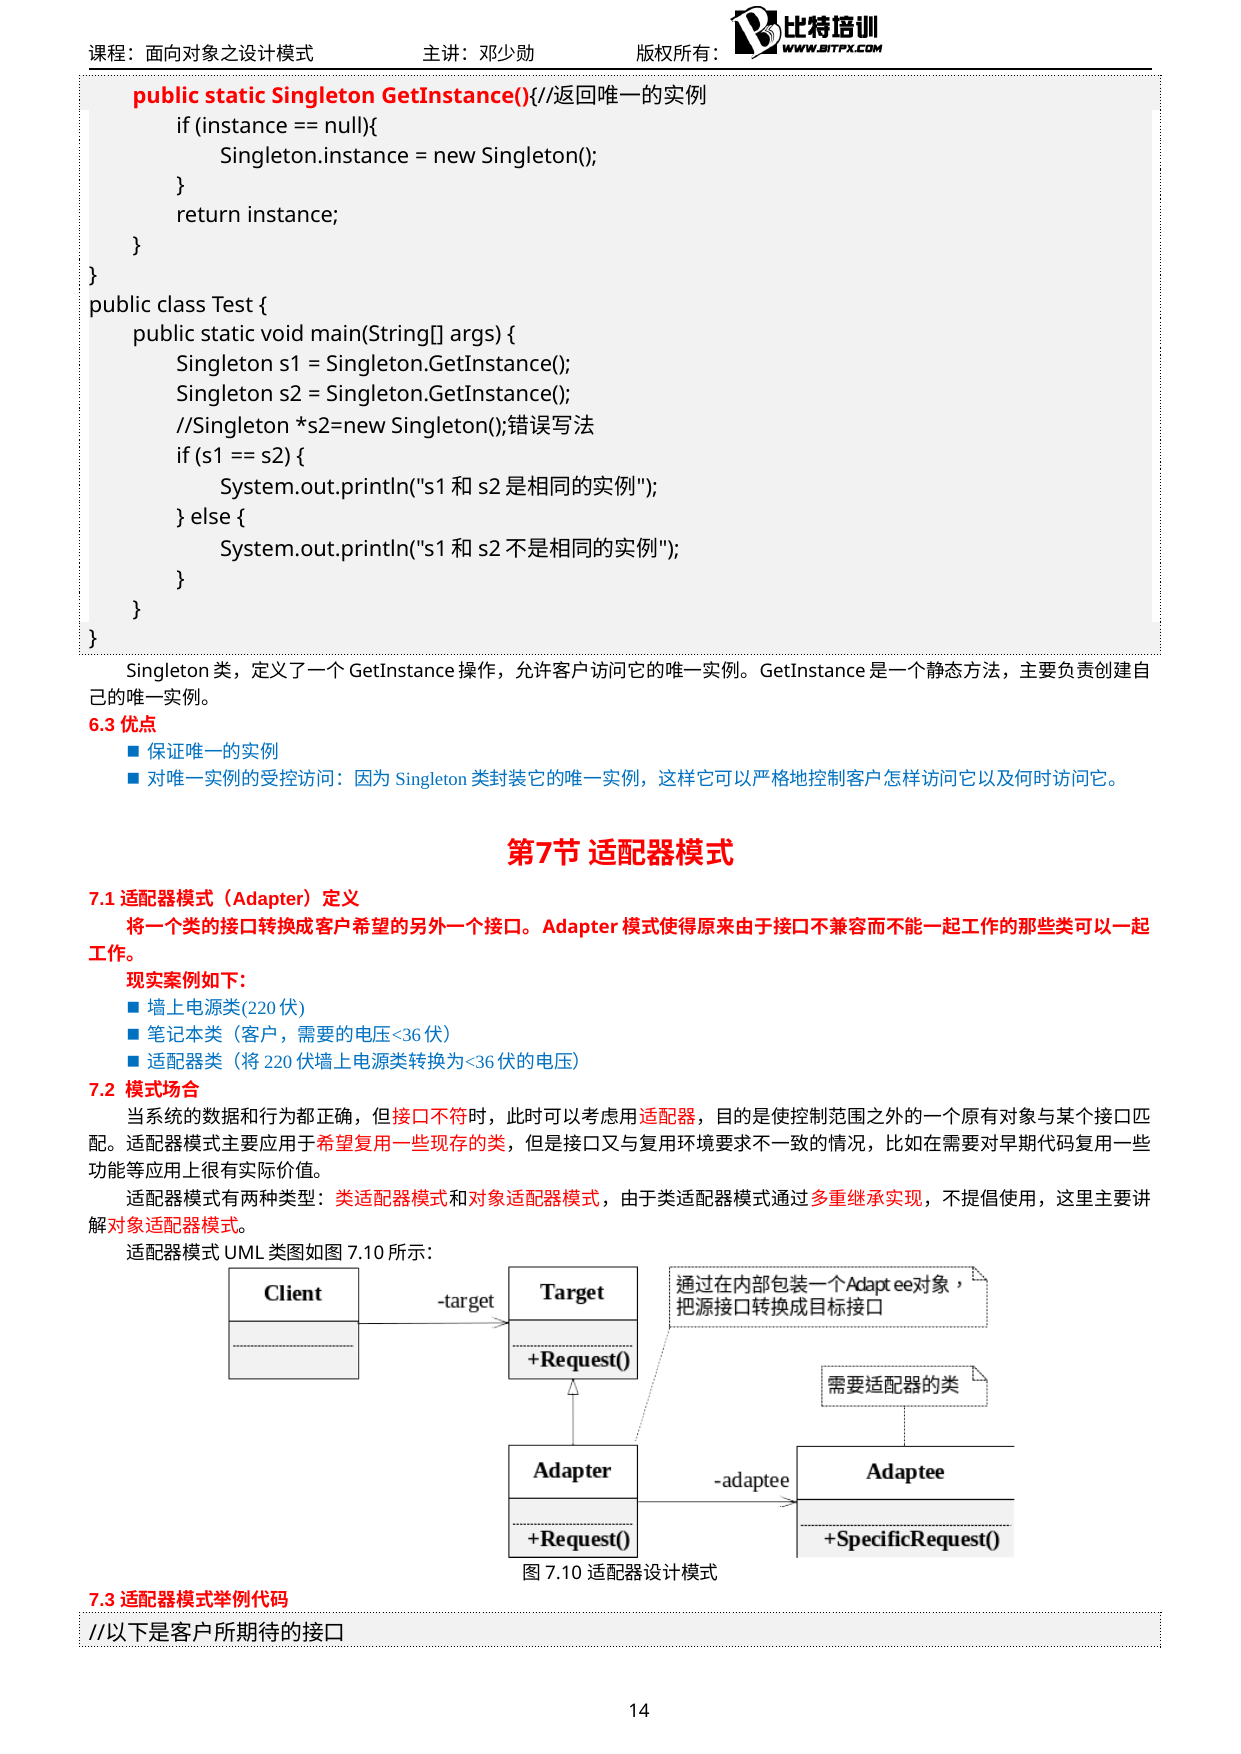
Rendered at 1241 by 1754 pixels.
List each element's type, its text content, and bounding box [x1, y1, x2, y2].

subtitle 模式场合 [89, 1074, 1152, 1102]
text 现实案例如下： [89, 966, 1152, 993]
text //以下是客户所期待的接口 [79, 1612, 1161, 1647]
text } else { [89, 501, 1152, 531]
picture [730, 6, 885, 61]
subtitle 适配器模式 [89, 829, 1152, 872]
text if (instance == null){ [89, 110, 1152, 140]
text System.out.println("s1和s2是相同的实例"); [89, 469, 1152, 501]
text 保证唯一的实例 [89, 737, 1152, 764]
text 适配器类（将220伏墙上电源类转换为<36伏的电压） [89, 1047, 1152, 1074]
text 当系统的数据和行为都正确，但接口不符时，此时可以考虑用适配器，目的是使控制范围之外的一个原有对象与某个接口匹配。适配器模式主要应用于希望复用一些现存的类，但是接口又与复用环境要求不一致的情况，比如在需要对早期代码复用一些功能等应用上很有实际价值。 [89, 1102, 1152, 1183]
text public class Test { [89, 289, 1152, 318]
text Singleton s2 = Singleton.GetInstance(); [89, 378, 1152, 408]
text public static Singleton GetInstance(){//返回唯一的实例 [79, 75, 1161, 110]
text Singleton s1 = Singleton.GetInstance(); [89, 348, 1152, 378]
text 墙上电源类(220伏) [89, 993, 1152, 1020]
text Singleton类，定义了一个GetInstance操作，允许客户访问它的唯一实例。GetInstance是一个静态方法，主要负责创建自己的唯一实例。 [89, 655, 1152, 709]
text } [89, 563, 1152, 592]
text Singleton.instance = new Singleton(); [89, 140, 1152, 169]
text } [89, 592, 1152, 619]
text } [79, 619, 1161, 655]
text } [89, 169, 1152, 199]
text return instance; [89, 199, 1152, 229]
text //Singleton *s2=new Singleton();错误写法 [89, 408, 1152, 439]
text 将一个类的接口转换成客户希望的另外一个接口。Adapter模式使得原来由于接口不兼容而不能一起工作的那些类可以一起工作。 [89, 911, 1152, 966]
text 笔记本类（客户，需要的电压<36伏） [89, 1020, 1152, 1047]
text if (s1 == s2) { [89, 439, 1152, 469]
text 适配器模式有两种类型：类适配器模式和对象适配器模式，由于类适配器模式通过多重继承实现，不提倡使用，这里主要讲解对象适配器模式。 [89, 1183, 1152, 1237]
text 对唯一实例的受控访问：因为Singleton类封装它的唯一实例，这样它可以严格地控制客户怎样访问它以及何时访问它。 [89, 764, 1152, 791]
subtitle 优点 [89, 709, 1152, 737]
text public static void main(String[] args) { [89, 318, 1152, 348]
subtitle 适配器模式举例代码 [89, 1585, 1152, 1612]
text } [89, 229, 1152, 259]
text System.out.println("s1和s2不是相同的实例"); [89, 531, 1152, 563]
subtitle 适配器模式（Adapter）定义 [89, 884, 1152, 911]
text } [89, 259, 1152, 289]
